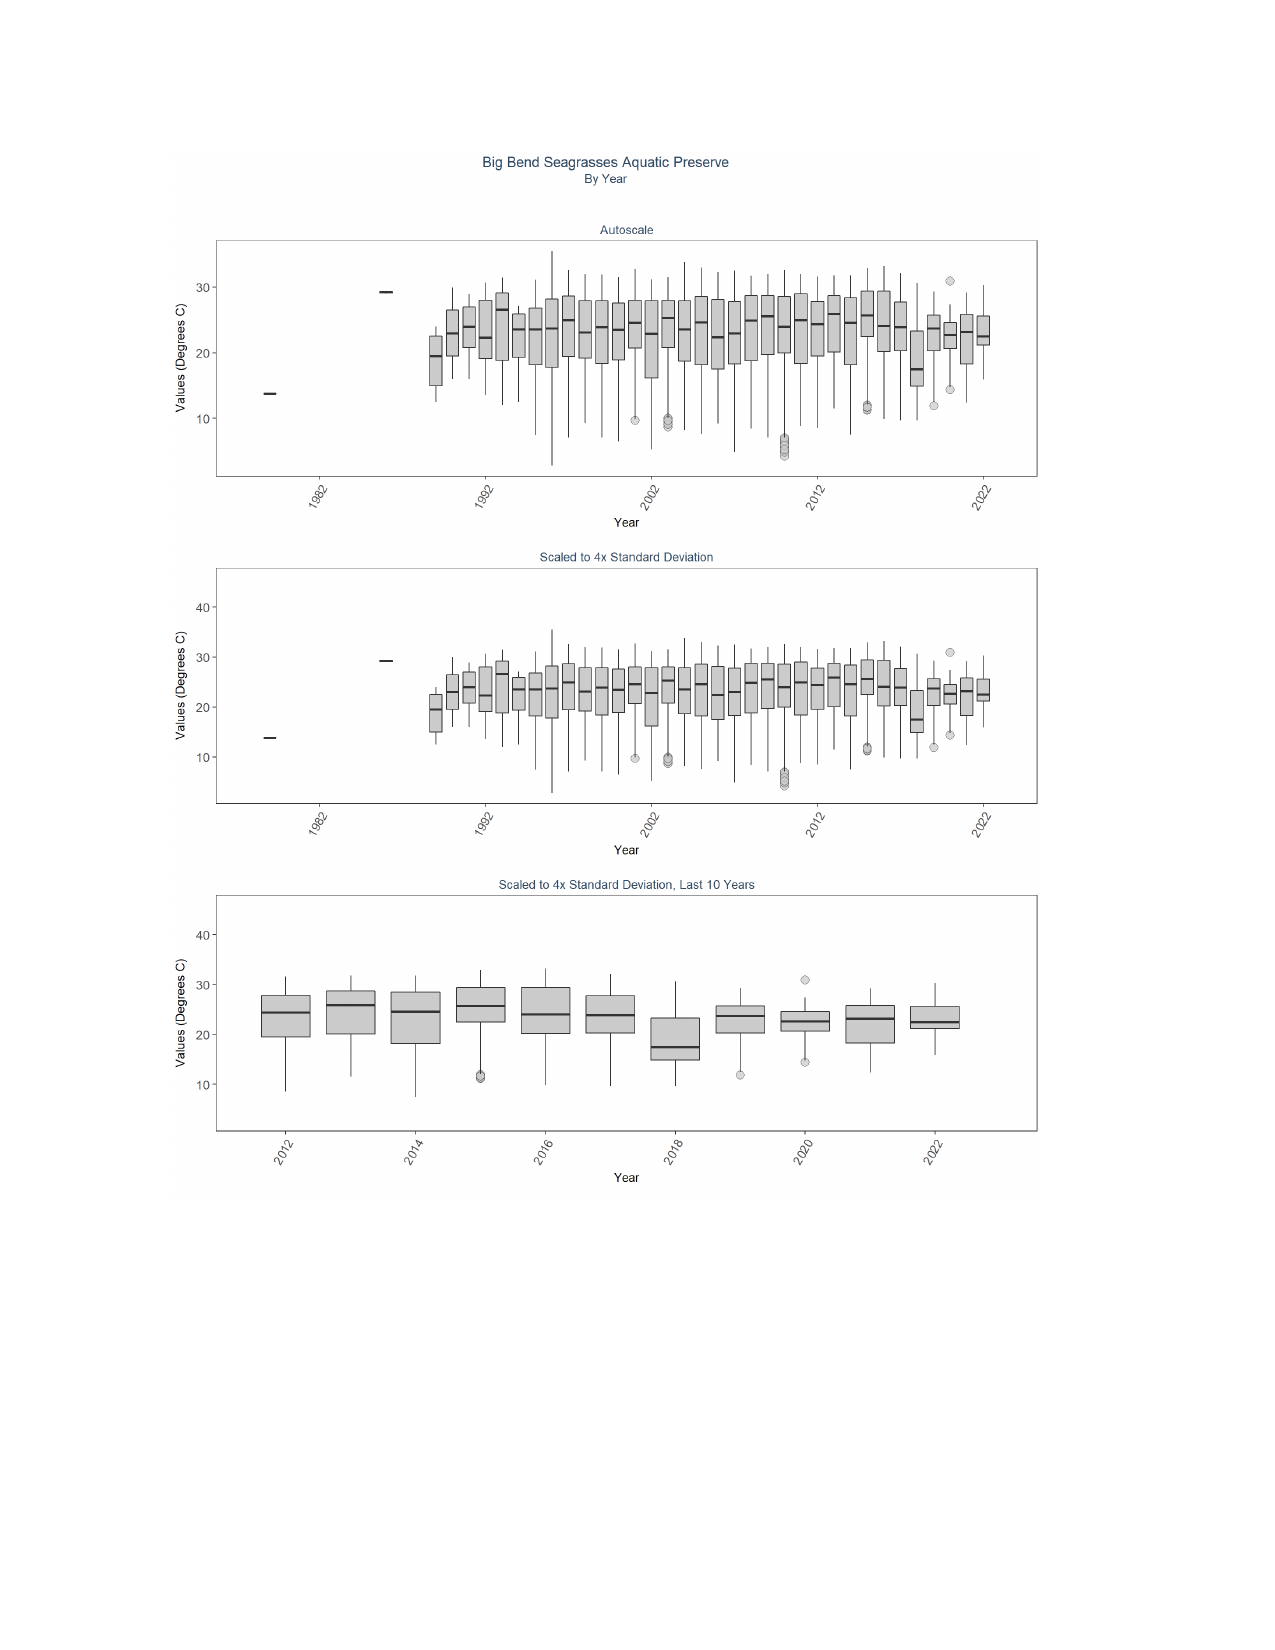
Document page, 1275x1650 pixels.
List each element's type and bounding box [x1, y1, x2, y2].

picture [168, 150, 1044, 1200]
